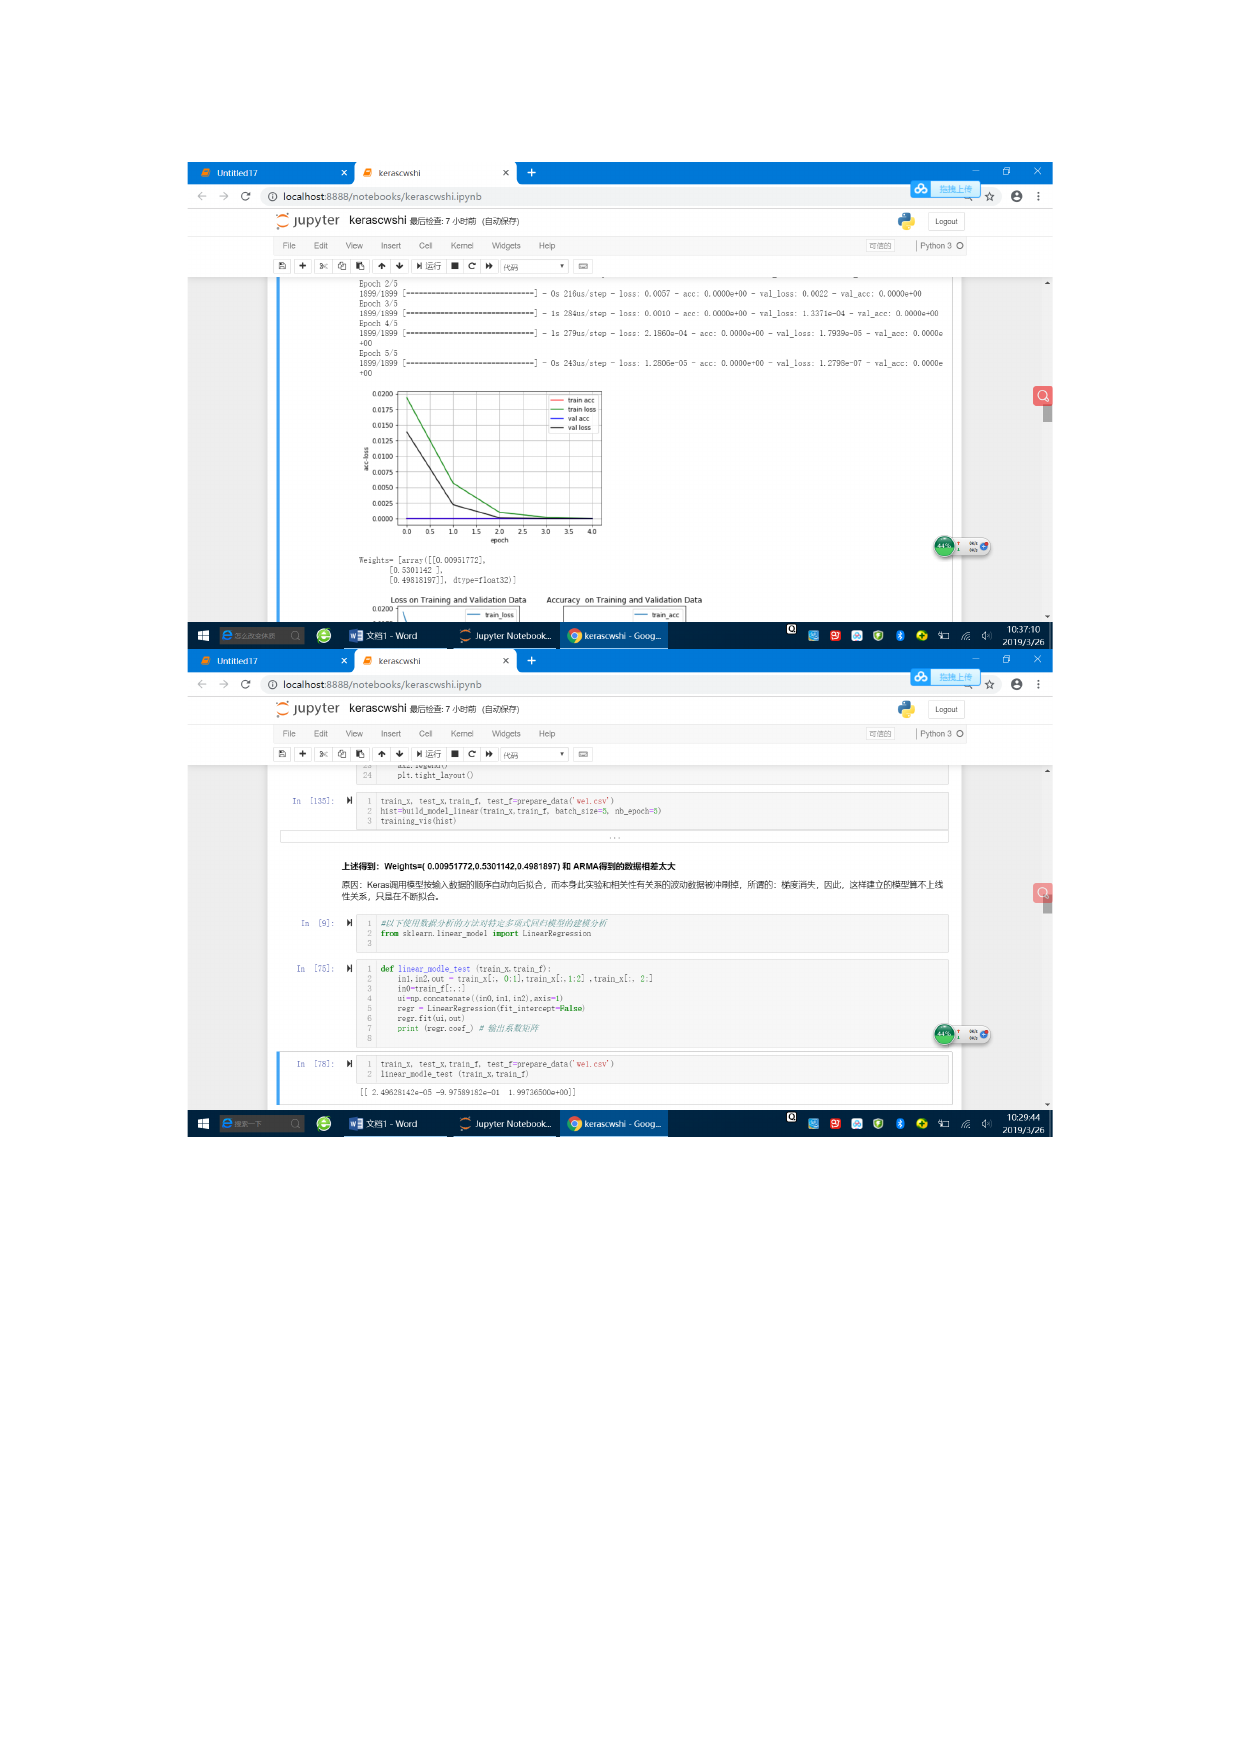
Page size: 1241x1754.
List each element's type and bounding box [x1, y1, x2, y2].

picture [187, 162, 1053, 1137]
